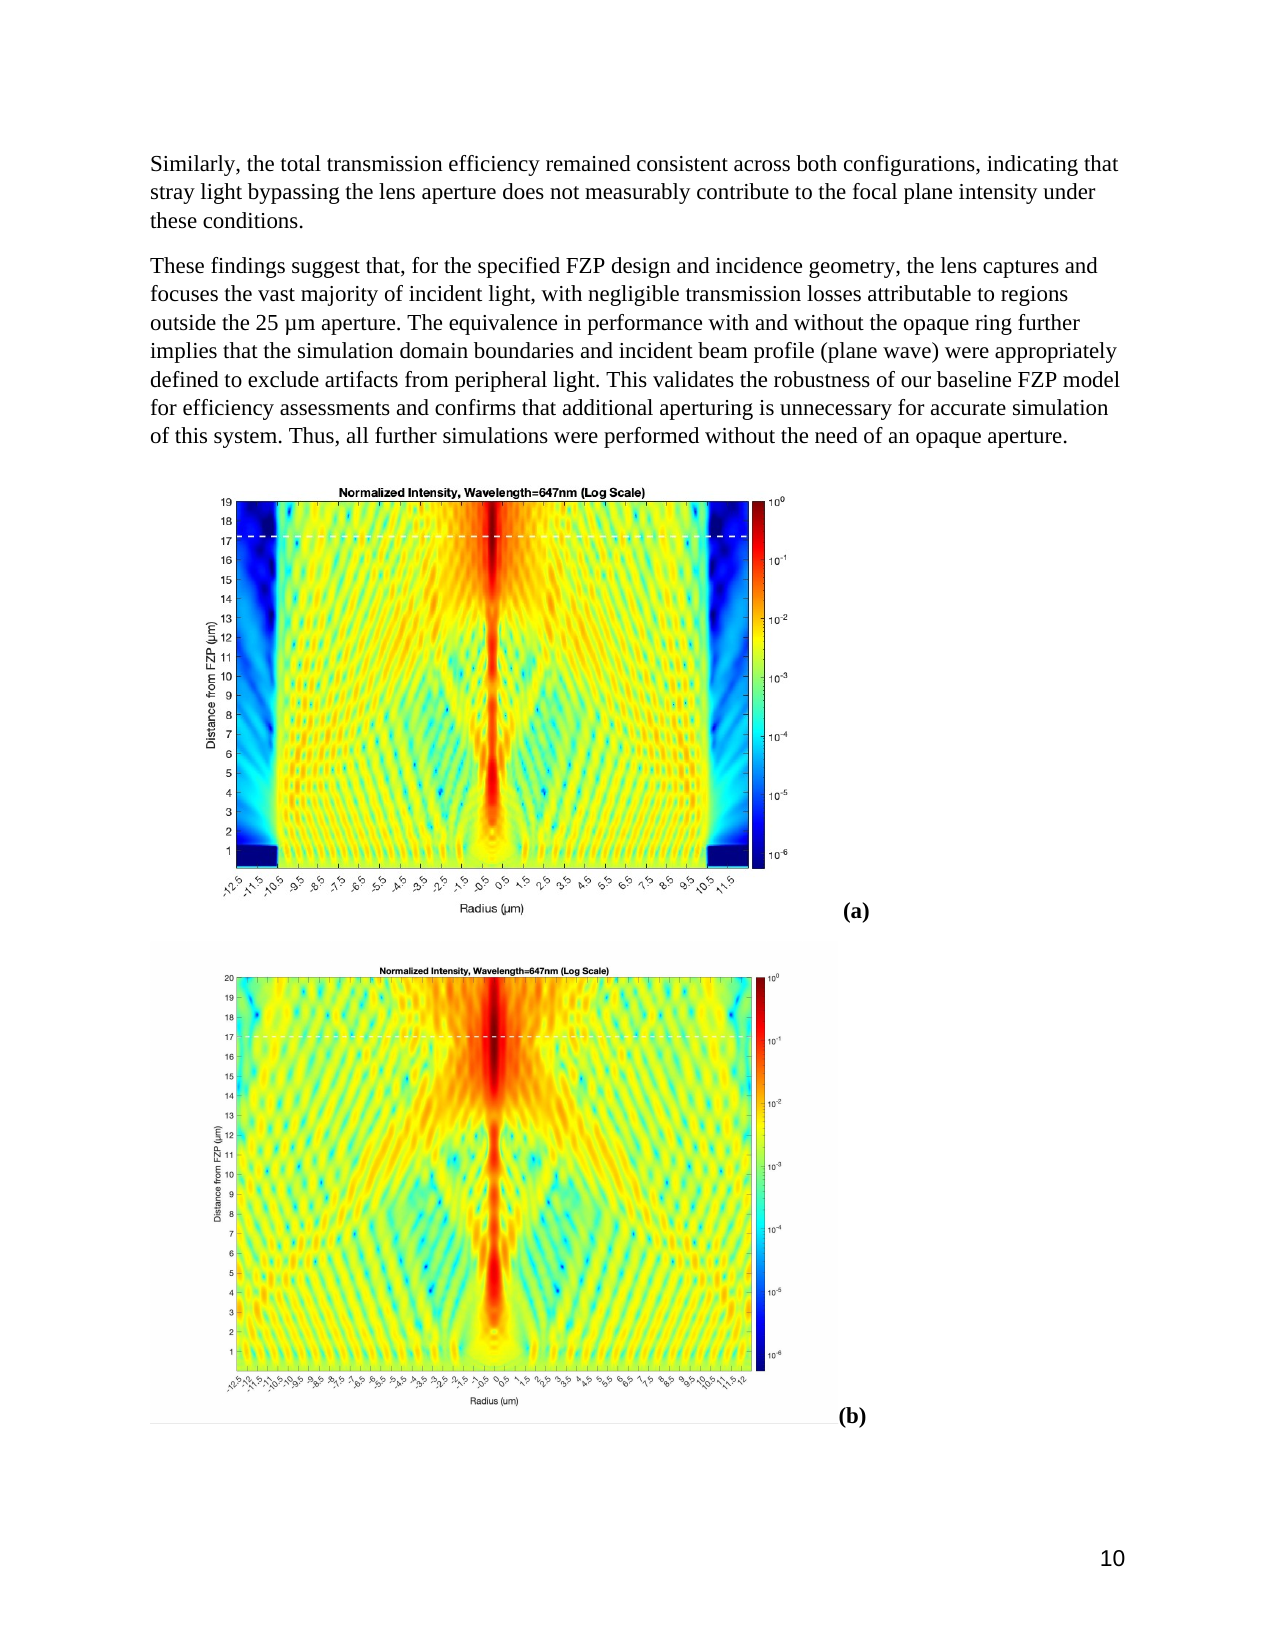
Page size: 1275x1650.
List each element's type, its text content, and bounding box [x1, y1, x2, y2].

picture [150, 467, 843, 918]
text (b) [839, 942, 1125, 1428]
picture [150, 941, 839, 1424]
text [150, 150, 1125, 233]
text These findings suggest that, for the specified FZP design and incidence geometry, the lens captures and focuses the vast majority of incident light, with negligible transmission losses attributable to regions outside the 25 µm aperture. The equivalence in performance with and without the opaque ring further implies that the simulation domain boundaries and incident beam profile (plane wave) were appropriately defined to exclude artifacts from peripheral light. This validates the robustness of our baseline FZP model for efficiency assessments and confirms that additional aperturing is unnecessary for accurate simulation of this system. Thus, all further simulations were performed without the need of an opaque aperture. [150, 252, 1125, 449]
